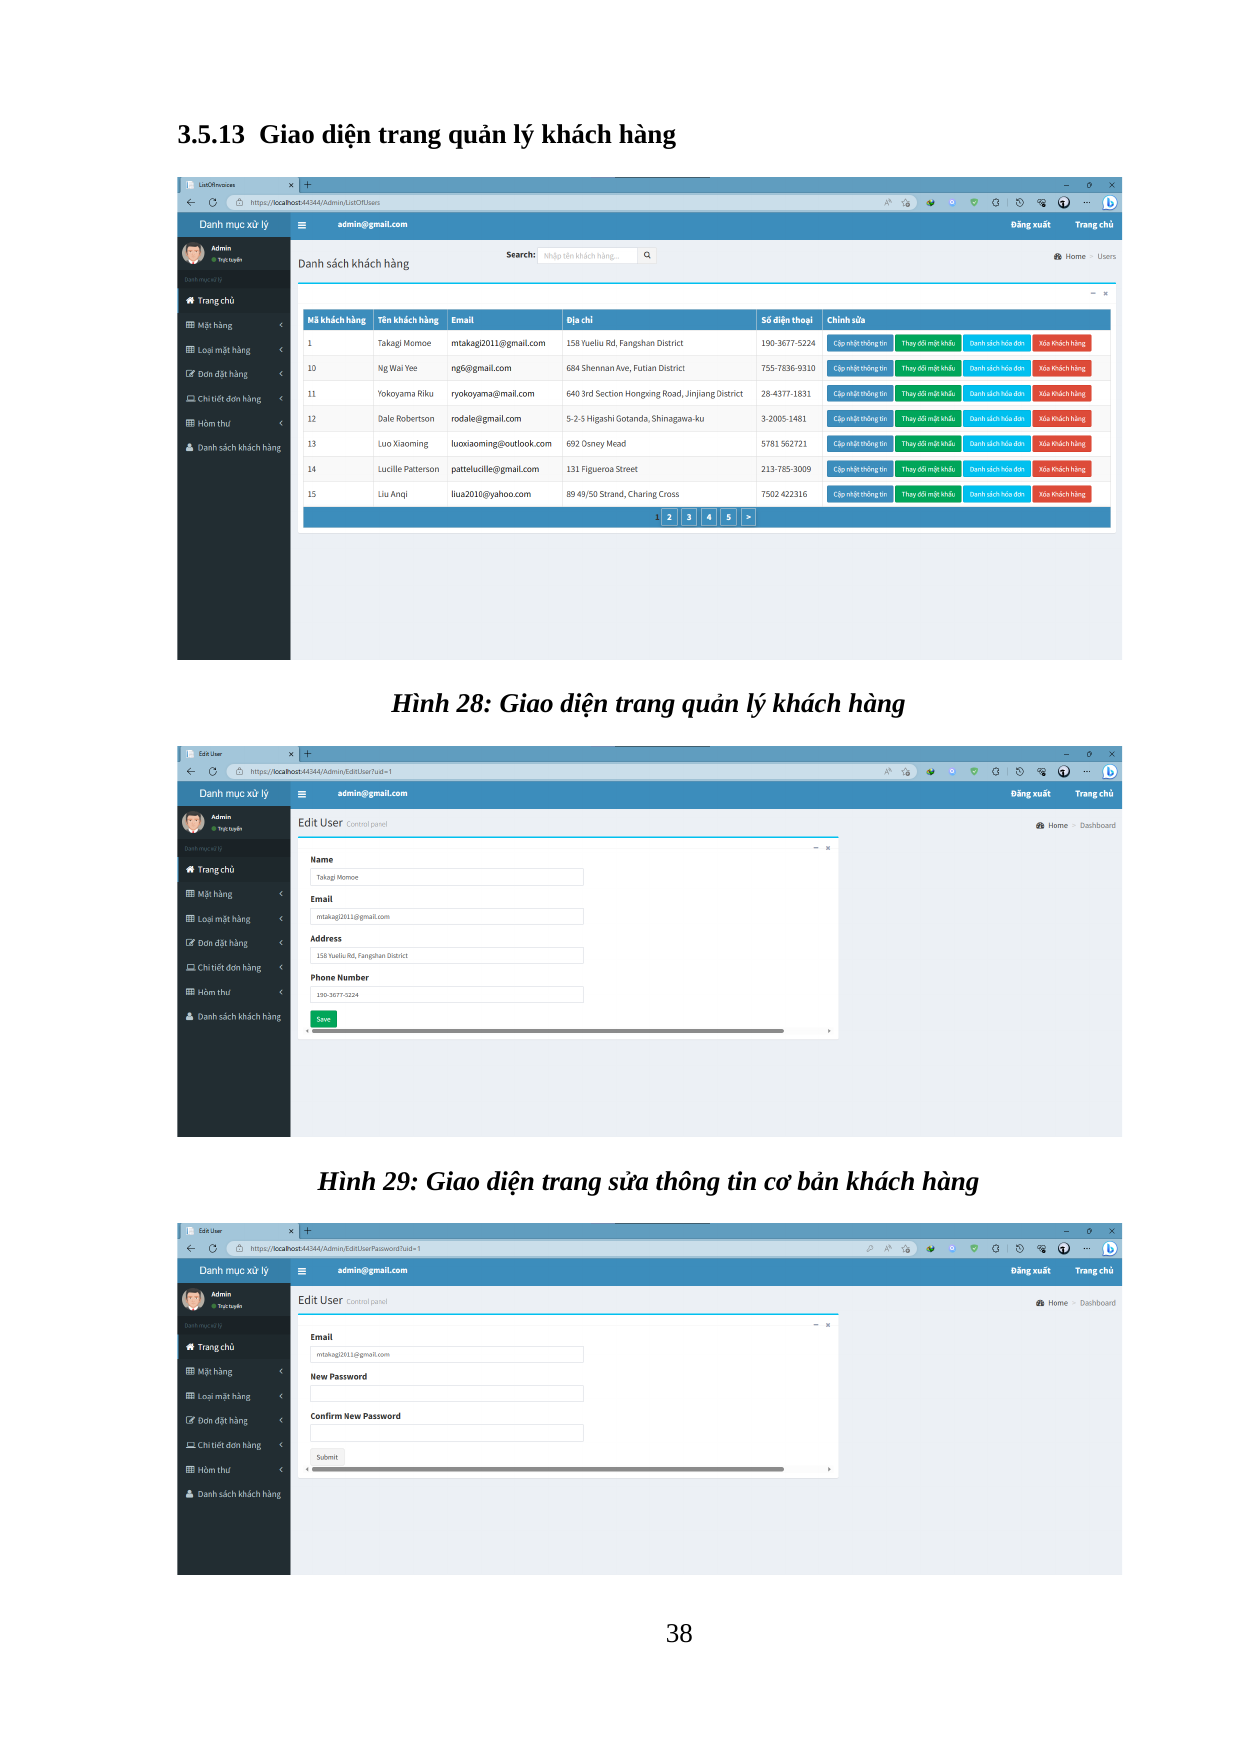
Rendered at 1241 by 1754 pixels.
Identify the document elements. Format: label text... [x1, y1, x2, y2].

text 3.5.13 Giao diện trang quản lý khách hàng [177, 118, 1122, 149]
text Hình 29: Giao diện trang sửa thông tin cơ bản khách hàng [177, 1165, 1122, 1196]
picture [177, 1223, 1123, 1575]
text Hình 28: Giao diện trang quản lý khách hàng [177, 687, 1122, 718]
picture [177, 177, 1123, 660]
picture [177, 746, 1123, 1137]
